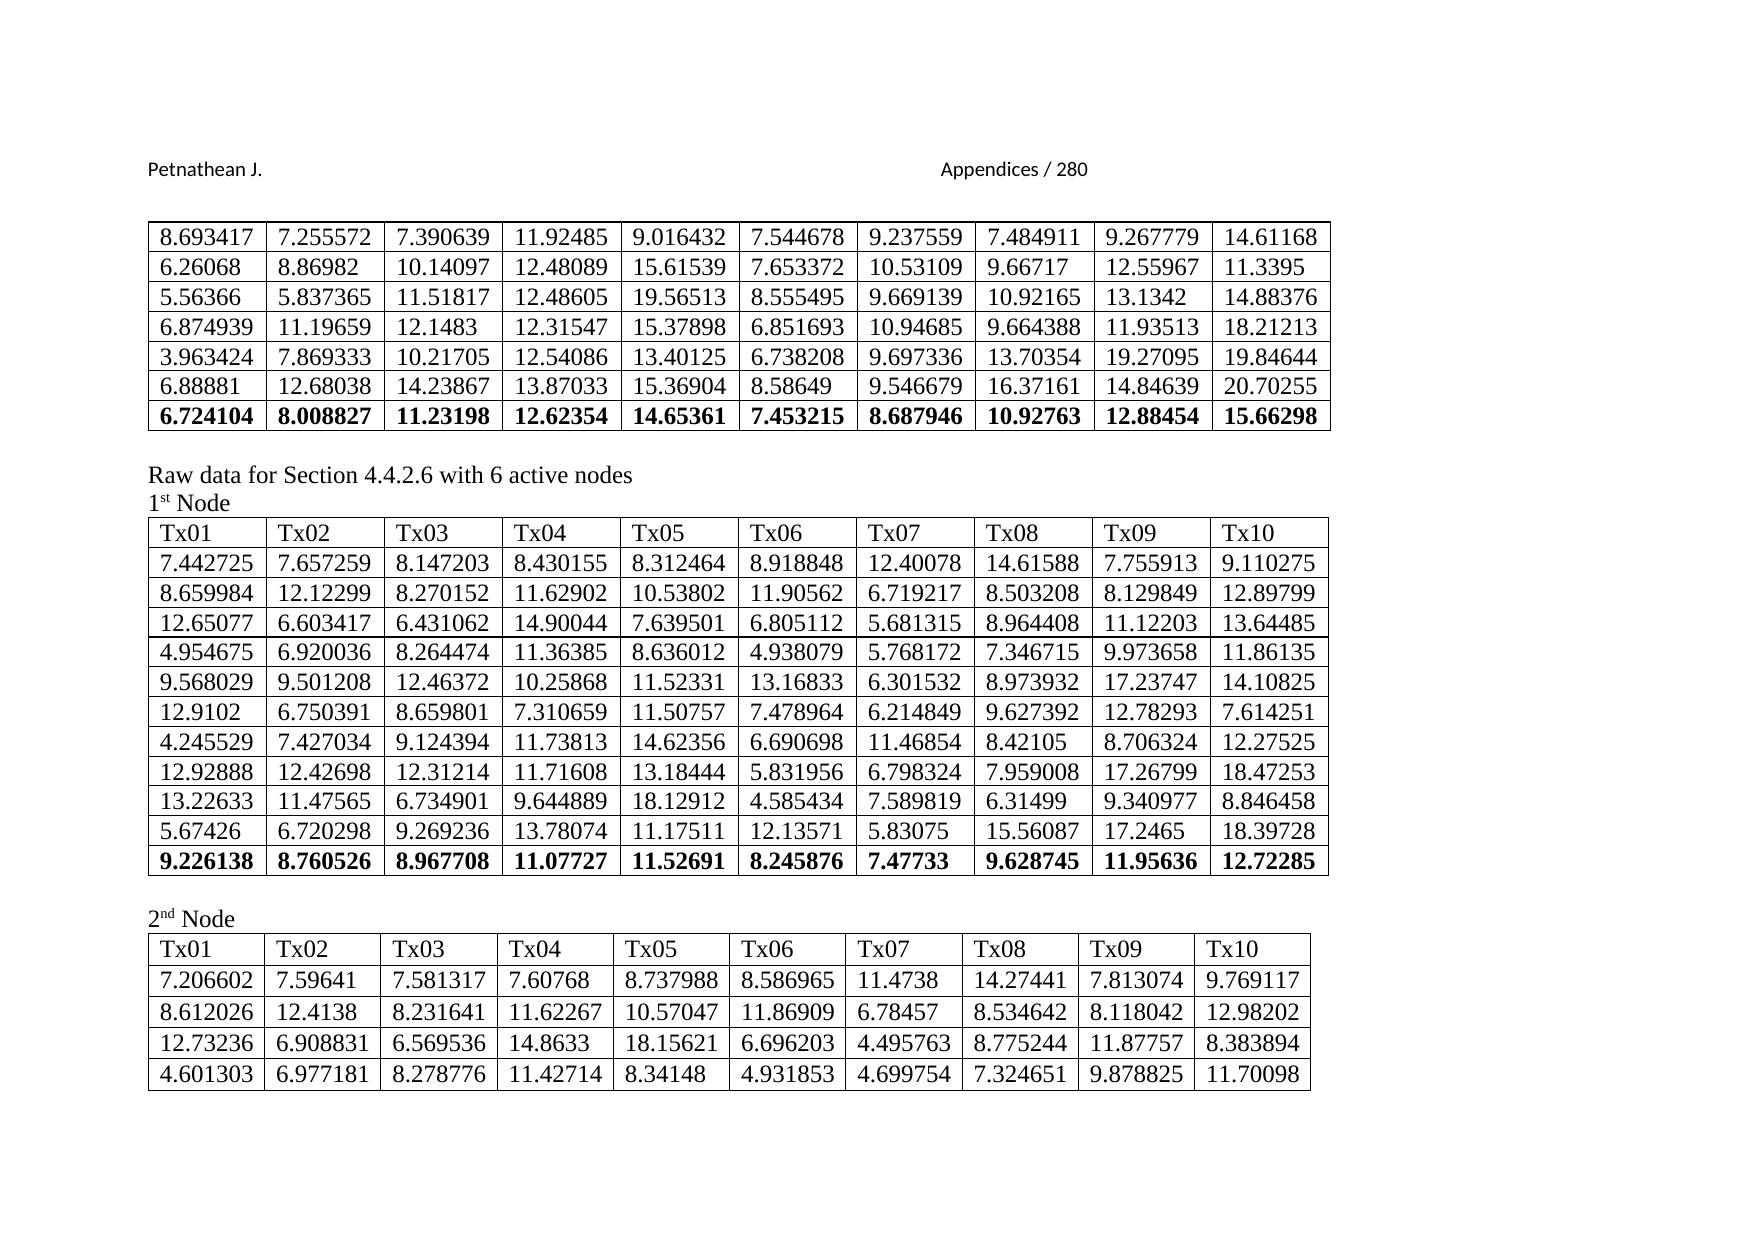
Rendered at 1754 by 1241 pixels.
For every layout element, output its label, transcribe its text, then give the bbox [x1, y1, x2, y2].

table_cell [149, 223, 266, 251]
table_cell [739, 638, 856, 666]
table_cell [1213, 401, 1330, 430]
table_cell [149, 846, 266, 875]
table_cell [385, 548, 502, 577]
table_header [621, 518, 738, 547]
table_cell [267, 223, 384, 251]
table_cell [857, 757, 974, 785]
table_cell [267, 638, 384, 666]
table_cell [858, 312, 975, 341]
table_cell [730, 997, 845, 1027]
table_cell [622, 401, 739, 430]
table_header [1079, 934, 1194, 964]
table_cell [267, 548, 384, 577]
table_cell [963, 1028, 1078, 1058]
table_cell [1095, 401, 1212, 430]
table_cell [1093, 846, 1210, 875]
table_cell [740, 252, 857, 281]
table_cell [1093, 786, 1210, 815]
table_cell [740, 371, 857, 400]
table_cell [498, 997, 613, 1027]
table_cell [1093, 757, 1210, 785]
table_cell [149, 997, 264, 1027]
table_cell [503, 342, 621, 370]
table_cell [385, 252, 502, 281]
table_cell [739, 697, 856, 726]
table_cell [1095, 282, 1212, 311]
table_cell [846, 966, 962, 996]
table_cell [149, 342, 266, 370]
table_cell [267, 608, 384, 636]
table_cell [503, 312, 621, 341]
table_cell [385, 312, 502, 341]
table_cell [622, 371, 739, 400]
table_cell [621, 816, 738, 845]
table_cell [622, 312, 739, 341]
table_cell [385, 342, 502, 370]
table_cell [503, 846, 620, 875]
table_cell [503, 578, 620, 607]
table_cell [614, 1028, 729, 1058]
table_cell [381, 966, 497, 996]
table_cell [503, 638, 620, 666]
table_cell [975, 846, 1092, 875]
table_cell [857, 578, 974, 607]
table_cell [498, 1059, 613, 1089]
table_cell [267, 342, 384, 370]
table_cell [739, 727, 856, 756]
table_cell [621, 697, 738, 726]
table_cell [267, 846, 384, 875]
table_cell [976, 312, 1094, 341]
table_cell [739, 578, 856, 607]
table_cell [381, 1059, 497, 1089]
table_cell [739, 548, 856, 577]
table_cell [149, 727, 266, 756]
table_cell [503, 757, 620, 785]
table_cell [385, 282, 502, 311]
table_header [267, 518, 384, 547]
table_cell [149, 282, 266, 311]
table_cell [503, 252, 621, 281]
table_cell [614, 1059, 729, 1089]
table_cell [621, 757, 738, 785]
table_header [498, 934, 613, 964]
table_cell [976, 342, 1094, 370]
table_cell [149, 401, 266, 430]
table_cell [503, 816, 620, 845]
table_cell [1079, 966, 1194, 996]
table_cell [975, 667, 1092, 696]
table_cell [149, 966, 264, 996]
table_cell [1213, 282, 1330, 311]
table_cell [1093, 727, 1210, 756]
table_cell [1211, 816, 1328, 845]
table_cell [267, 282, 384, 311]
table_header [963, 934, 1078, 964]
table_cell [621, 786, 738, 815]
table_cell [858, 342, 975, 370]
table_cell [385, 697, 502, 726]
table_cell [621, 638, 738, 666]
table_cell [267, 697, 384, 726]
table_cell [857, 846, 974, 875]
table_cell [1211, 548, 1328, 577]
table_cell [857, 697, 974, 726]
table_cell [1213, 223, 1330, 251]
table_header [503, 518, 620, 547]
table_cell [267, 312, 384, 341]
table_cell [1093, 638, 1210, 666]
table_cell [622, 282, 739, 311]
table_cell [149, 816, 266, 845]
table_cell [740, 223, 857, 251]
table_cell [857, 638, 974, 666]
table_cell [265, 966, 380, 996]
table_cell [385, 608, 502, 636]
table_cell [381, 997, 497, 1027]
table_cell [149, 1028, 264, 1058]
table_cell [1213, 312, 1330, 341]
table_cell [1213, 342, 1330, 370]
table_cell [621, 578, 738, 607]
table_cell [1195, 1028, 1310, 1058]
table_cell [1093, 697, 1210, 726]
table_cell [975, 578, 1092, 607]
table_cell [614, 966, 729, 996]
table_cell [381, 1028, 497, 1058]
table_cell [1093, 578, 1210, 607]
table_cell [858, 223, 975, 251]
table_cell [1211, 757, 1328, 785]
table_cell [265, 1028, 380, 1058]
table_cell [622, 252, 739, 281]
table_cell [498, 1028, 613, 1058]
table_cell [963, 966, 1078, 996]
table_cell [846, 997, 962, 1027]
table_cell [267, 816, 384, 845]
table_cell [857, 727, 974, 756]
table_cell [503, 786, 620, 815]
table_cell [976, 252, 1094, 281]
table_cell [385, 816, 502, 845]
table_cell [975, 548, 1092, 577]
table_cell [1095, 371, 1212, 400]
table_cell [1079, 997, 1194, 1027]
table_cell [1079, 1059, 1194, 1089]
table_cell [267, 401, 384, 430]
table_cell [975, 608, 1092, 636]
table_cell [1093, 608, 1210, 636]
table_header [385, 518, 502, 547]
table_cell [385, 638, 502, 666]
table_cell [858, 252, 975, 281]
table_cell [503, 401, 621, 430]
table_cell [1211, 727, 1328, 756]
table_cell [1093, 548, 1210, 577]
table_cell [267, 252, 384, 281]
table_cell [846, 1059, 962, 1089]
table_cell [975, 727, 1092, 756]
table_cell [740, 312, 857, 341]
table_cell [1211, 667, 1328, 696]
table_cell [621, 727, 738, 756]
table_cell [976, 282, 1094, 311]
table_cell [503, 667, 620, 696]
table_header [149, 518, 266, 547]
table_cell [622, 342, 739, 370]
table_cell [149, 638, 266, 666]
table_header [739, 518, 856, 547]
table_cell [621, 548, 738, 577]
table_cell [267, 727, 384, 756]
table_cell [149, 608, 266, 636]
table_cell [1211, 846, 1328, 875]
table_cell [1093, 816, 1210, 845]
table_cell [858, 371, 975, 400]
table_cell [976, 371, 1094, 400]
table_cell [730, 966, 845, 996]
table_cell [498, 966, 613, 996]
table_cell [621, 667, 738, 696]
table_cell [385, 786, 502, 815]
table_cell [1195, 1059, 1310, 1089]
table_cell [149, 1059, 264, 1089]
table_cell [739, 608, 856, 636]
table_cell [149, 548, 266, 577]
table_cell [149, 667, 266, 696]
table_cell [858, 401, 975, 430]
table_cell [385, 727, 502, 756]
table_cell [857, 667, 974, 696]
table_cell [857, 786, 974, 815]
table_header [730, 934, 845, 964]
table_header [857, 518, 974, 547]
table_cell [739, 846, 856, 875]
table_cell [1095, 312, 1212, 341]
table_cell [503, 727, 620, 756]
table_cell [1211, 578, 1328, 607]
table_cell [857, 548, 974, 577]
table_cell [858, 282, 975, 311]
text Raw data for Section 4.4.2.6 with 6 active nodes [148, 460, 1532, 488]
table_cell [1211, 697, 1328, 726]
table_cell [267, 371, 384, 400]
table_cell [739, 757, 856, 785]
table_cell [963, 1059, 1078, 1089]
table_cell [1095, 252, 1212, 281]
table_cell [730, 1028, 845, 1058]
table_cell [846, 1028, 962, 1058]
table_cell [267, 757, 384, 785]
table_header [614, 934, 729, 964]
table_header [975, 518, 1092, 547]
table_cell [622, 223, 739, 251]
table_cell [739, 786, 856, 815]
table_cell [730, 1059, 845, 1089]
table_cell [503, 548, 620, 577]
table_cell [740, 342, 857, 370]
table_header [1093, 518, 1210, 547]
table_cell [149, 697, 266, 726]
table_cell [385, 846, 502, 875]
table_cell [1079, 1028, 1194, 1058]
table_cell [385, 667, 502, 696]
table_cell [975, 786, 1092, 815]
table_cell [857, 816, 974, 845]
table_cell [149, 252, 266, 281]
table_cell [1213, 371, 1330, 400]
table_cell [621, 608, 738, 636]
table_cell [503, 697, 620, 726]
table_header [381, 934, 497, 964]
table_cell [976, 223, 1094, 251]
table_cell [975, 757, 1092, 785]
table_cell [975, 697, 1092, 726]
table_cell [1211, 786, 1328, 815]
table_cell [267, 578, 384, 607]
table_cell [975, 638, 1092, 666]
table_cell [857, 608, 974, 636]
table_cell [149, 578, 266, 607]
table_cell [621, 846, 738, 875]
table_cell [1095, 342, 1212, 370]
text 1st Node [148, 488, 1532, 517]
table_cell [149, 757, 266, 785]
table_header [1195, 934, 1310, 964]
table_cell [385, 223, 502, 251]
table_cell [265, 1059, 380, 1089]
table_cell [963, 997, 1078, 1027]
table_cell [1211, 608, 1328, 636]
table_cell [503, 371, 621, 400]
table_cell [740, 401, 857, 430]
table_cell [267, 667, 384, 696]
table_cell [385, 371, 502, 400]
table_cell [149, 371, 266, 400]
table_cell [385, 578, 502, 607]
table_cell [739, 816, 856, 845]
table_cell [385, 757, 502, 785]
text 2nd Node [148, 904, 1532, 933]
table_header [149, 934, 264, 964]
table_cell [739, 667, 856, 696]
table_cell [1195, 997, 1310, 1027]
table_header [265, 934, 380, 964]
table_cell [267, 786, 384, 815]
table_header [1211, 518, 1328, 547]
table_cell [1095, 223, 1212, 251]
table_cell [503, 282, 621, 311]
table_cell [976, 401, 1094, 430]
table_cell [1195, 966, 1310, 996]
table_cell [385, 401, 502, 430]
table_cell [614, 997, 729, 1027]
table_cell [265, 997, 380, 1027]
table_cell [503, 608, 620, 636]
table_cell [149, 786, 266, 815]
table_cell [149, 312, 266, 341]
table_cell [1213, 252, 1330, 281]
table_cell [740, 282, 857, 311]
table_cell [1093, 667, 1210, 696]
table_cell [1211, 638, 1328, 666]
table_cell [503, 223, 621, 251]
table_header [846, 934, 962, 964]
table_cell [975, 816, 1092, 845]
